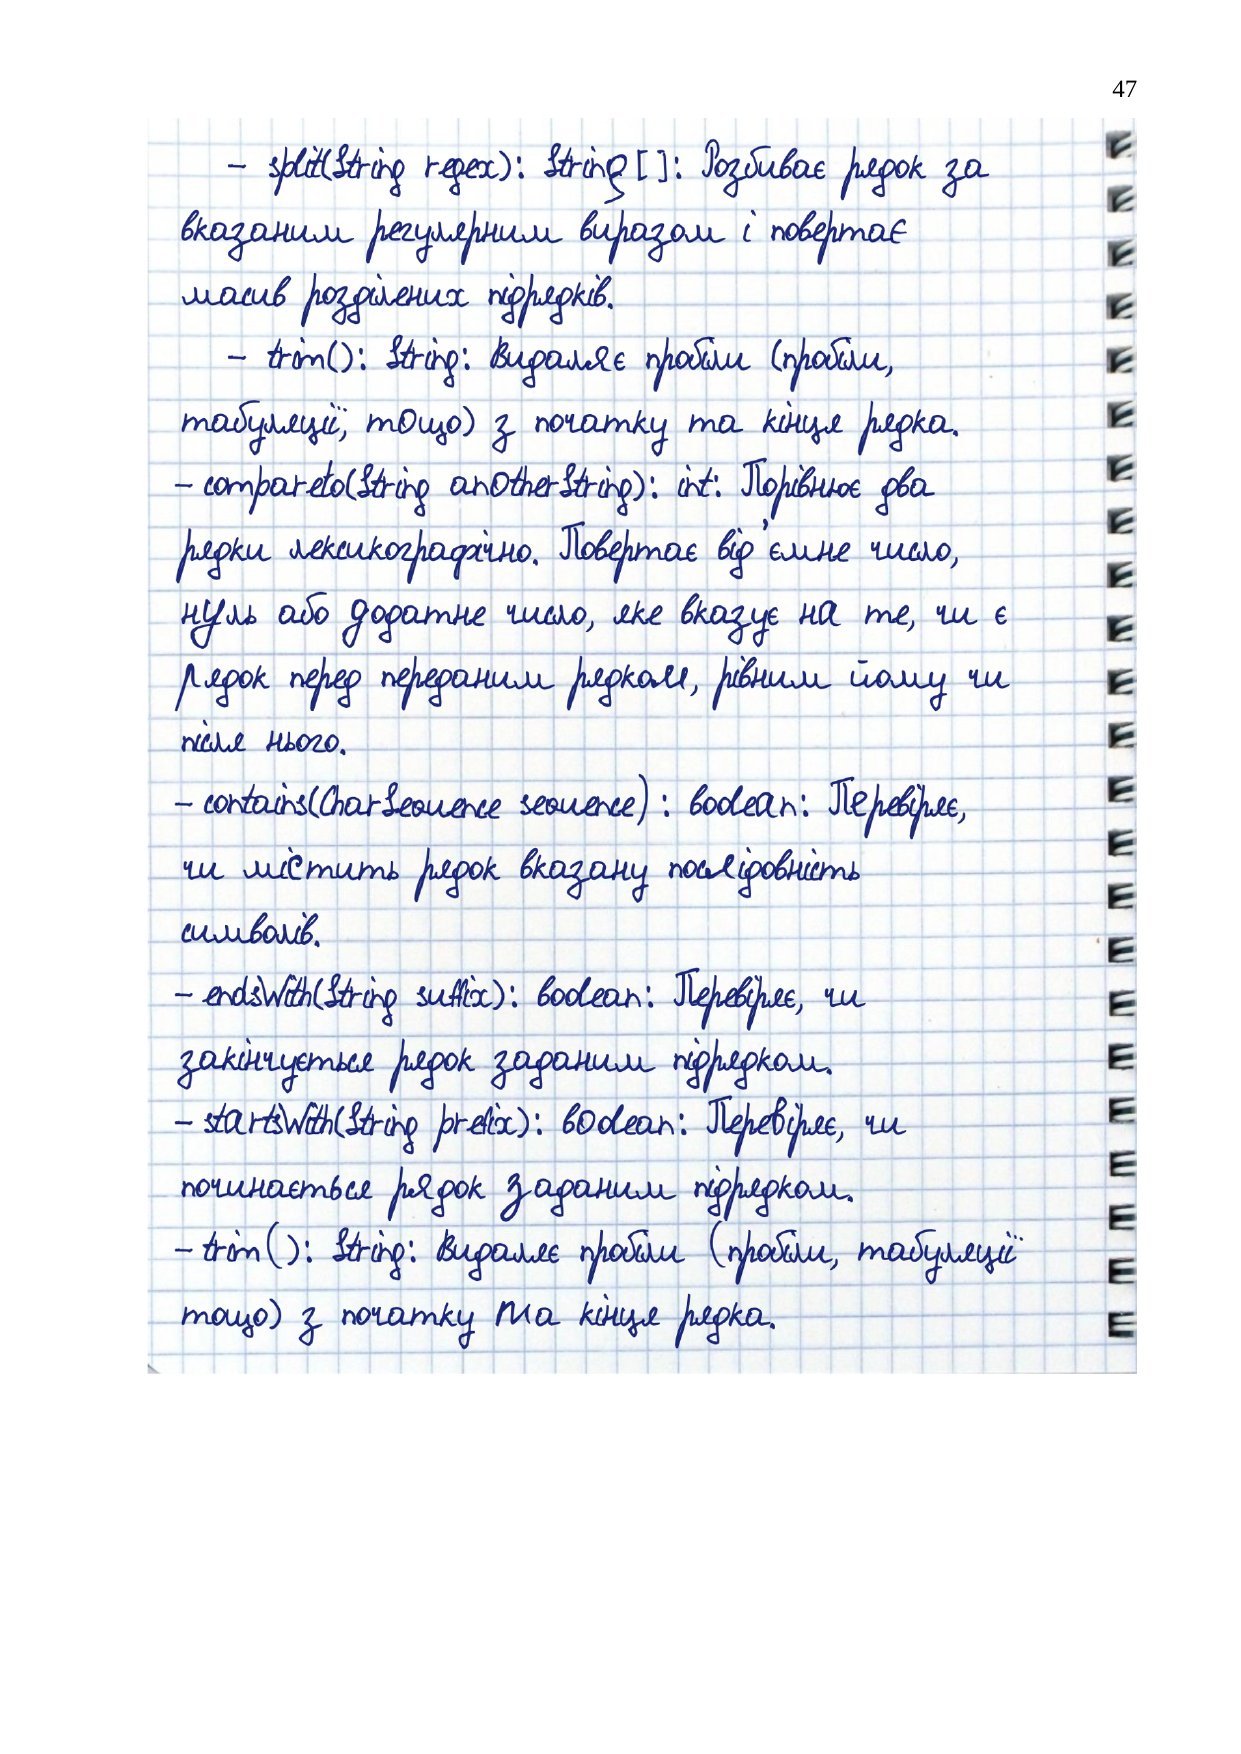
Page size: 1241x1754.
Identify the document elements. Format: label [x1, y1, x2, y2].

picture [147, 118, 1137, 1374]
